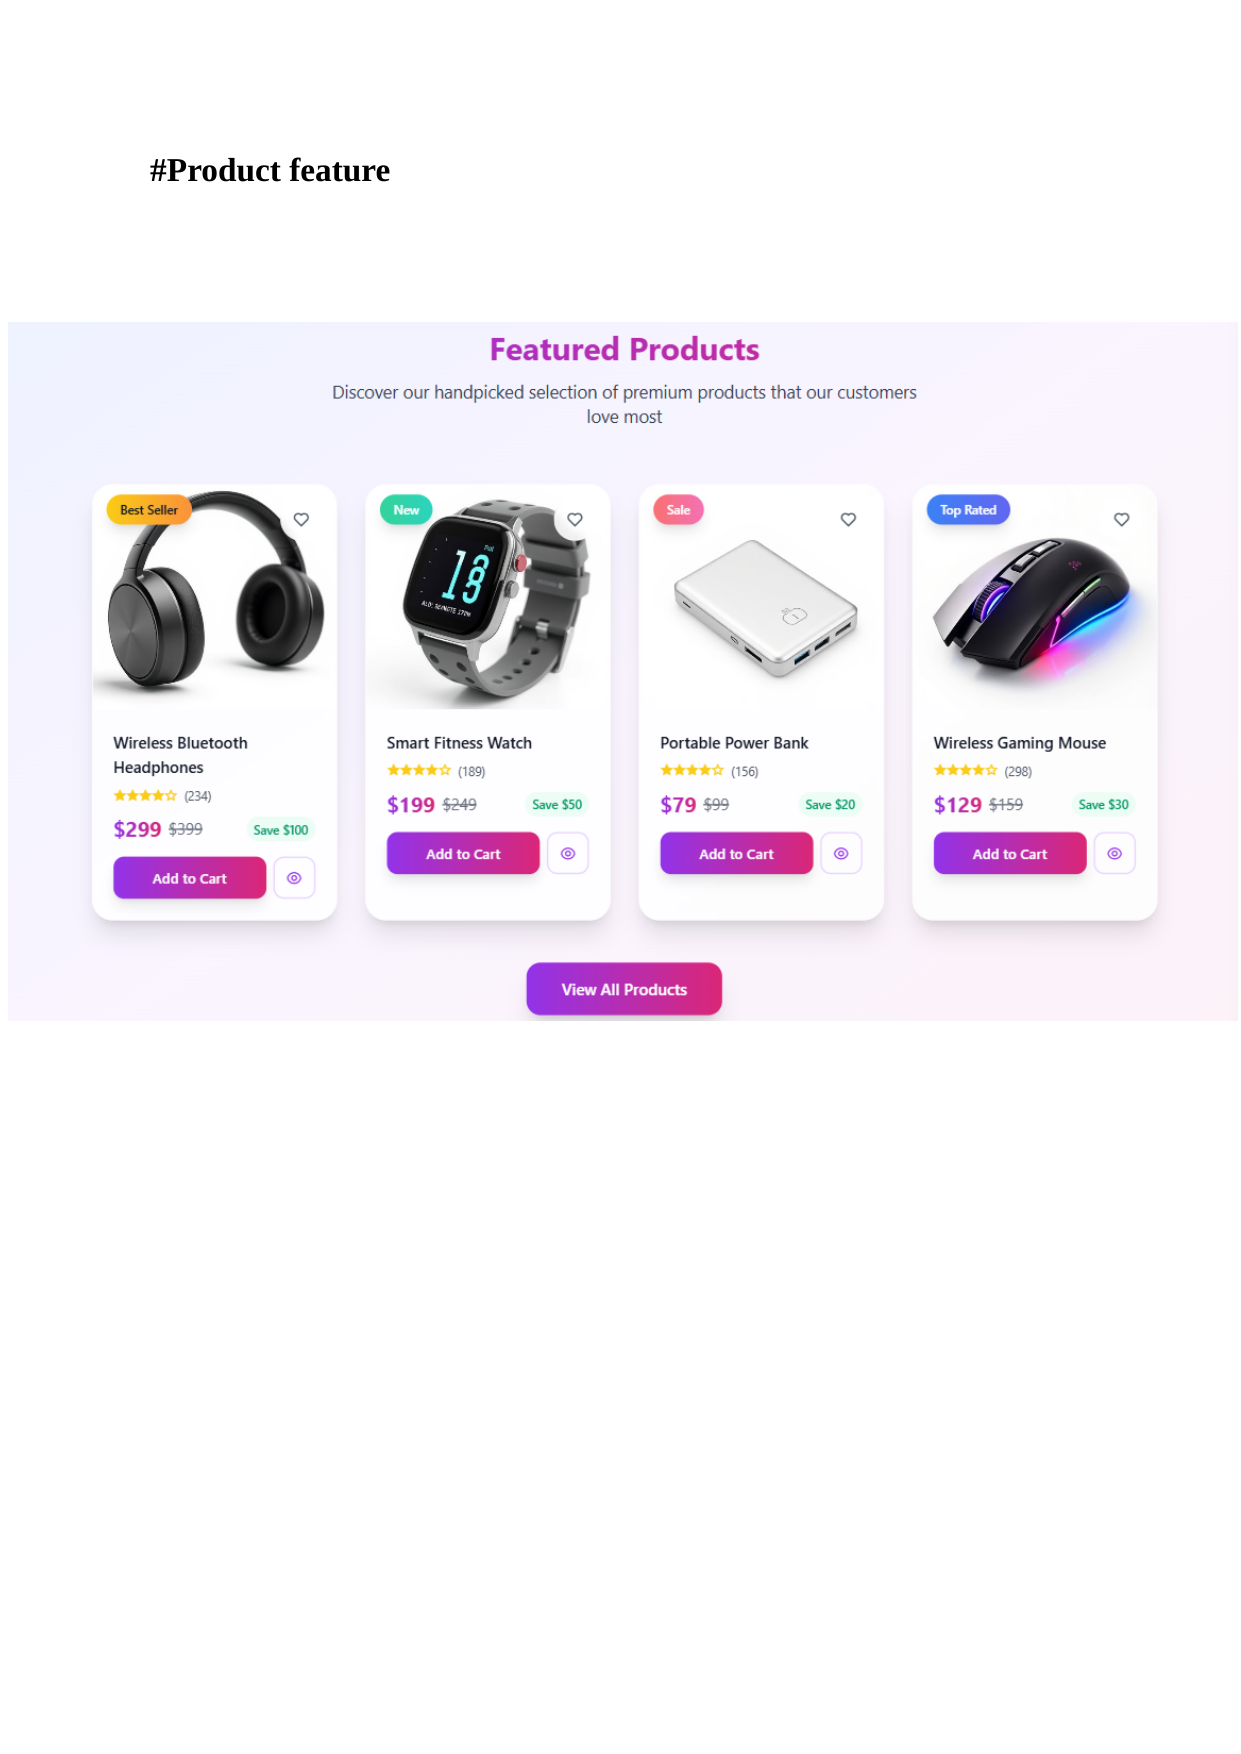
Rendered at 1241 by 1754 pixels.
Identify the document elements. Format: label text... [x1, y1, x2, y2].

text #Product feature [150, 150, 1090, 188]
picture [7, 322, 1238, 1020]
